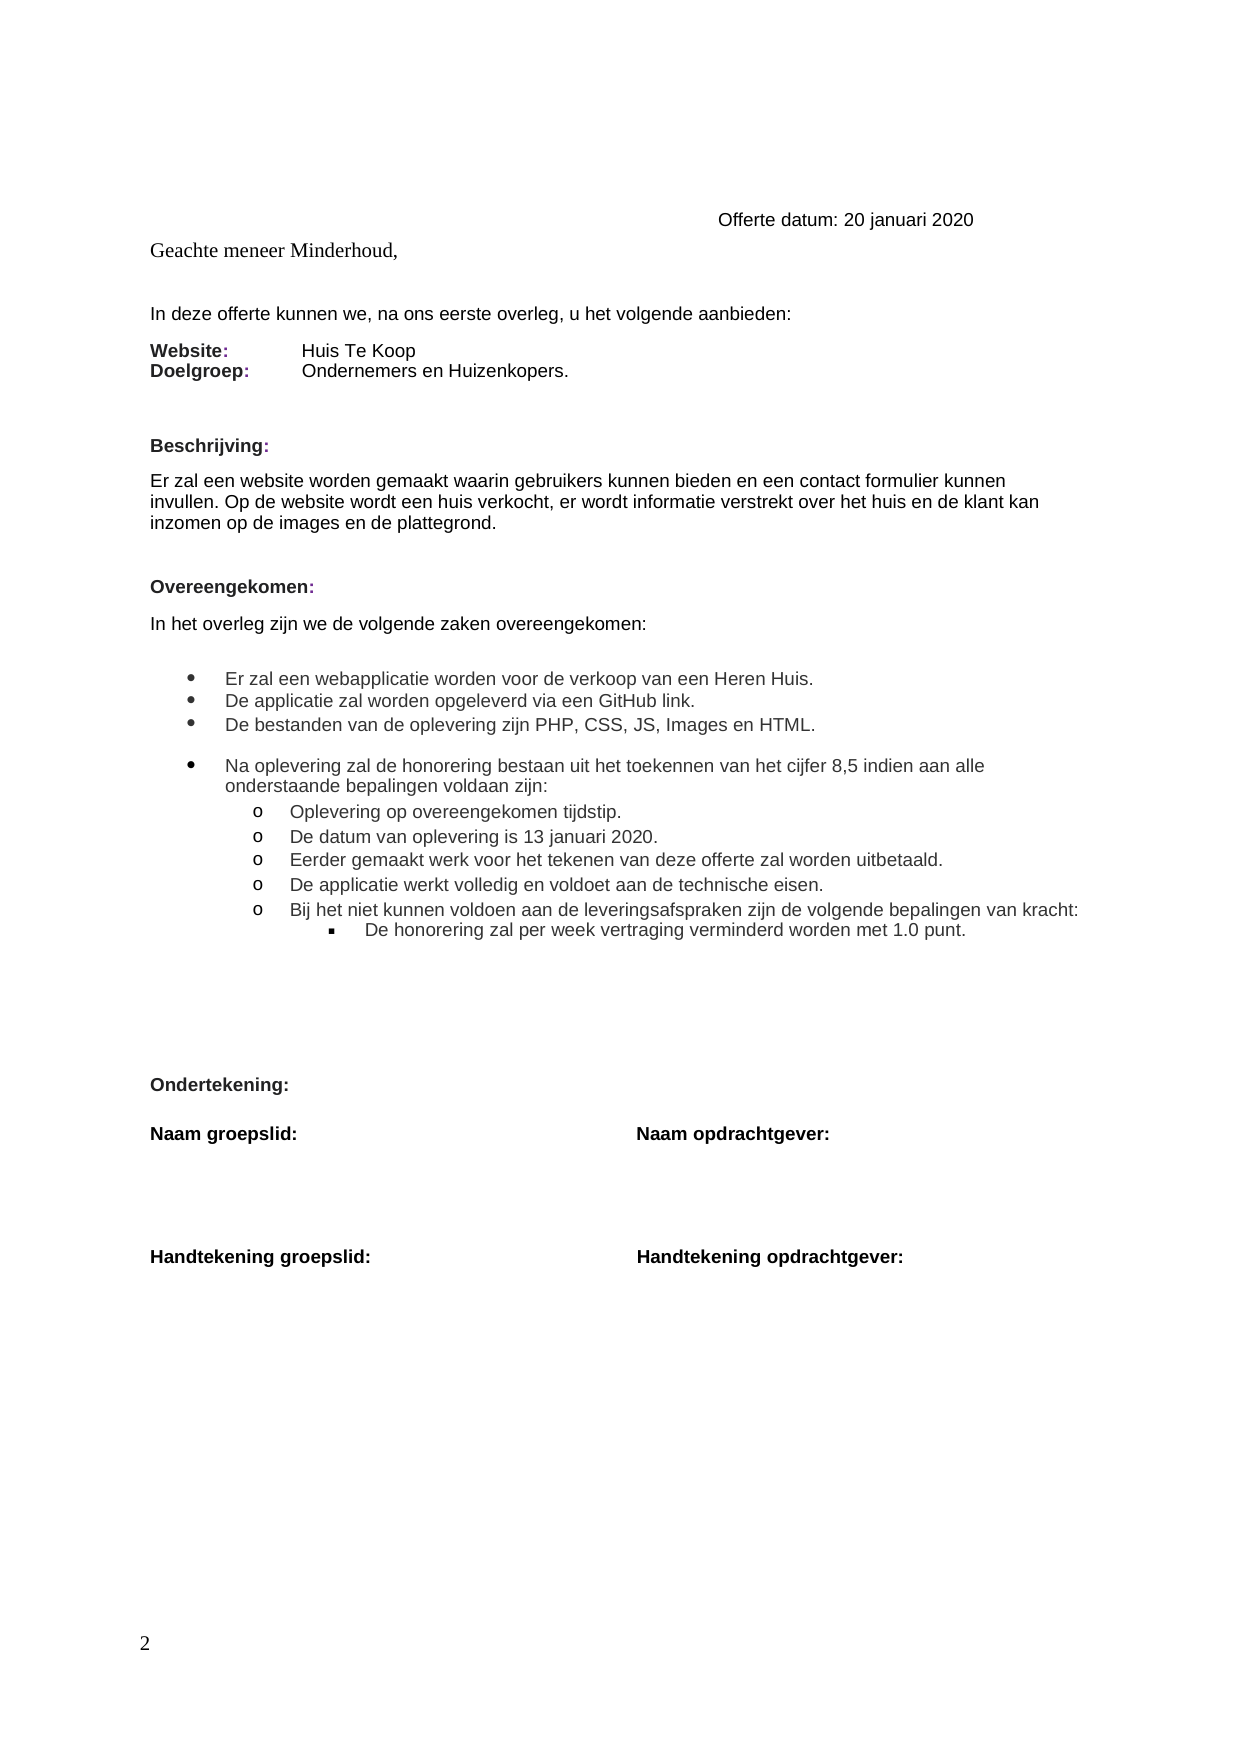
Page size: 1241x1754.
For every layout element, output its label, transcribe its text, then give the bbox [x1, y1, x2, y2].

text Handtekening groepslid: Handtekening opdrachtgever: [150, 1246, 1096, 1267]
text Ondertekening: [139, 1074, 1096, 1095]
text Overeengekomen: [150, 575, 1096, 597]
list Na oplevering zal de honorering bestaan uit het toekennen van het cijfer 8,5 indien aan alle onderstaande bepalingen voldaan zijn: [187, 755, 1089, 797]
list De honorering zal per week vertraging verminderd worden met 1.0 punt. [327, 920, 1096, 943]
list Eerder gemaakt werk voor het tekenen van deze offerte zal worden uitbetaald. [252, 847, 1096, 870]
text In deze offerte kunnen we, na ons eerste overleg, u het volgende aanbieden: [150, 303, 1096, 325]
text Offerte datum: 20 januari 2020 [718, 208, 1096, 230]
text In het overleg zijn we de volgende zaken overeengekomen: [150, 612, 1096, 634]
list Bij het niet kunnen voldoen aan de leveringsafspraken zijn de volgende bepalingen van kracht: [252, 895, 1096, 920]
text Website: Huis Te Koop [150, 339, 1096, 361]
list Er zal een webapplicatie worden voor de verkoop van een Heren Huis. [187, 667, 1096, 689]
text Naam groepslid: Naam opdrachtgever: [150, 1123, 1096, 1144]
text Er zal een website worden gemaakt waarin gebruikers kunnen bieden en een contact formulier kunnen invullen. Op de website wordt een huis verkocht, er wordt informatie verstrekt over het huis en de klant kan inzomen op de images en de plattegrond. [150, 471, 1078, 534]
list De applicatie zal worden opgeleverd via een GitHub link. [187, 689, 1096, 712]
list De applicatie werkt volledig en voldoet aan de technische eisen. [252, 870, 1096, 895]
list De bestanden van de oplevering zijn PHP, CSS, JS, Images en HTML. [187, 712, 1096, 734]
text Beschrijving: [150, 435, 1096, 456]
text Geachte meneer Minderhoud, [139, 241, 1096, 261]
list Oplevering op overeengekomen tijdstip. [252, 797, 1096, 822]
list De datum van oplevering is 13 januari 2020. [252, 822, 1096, 847]
text Doelgroep: Ondernemers en Huizenkopers. [150, 361, 1096, 382]
